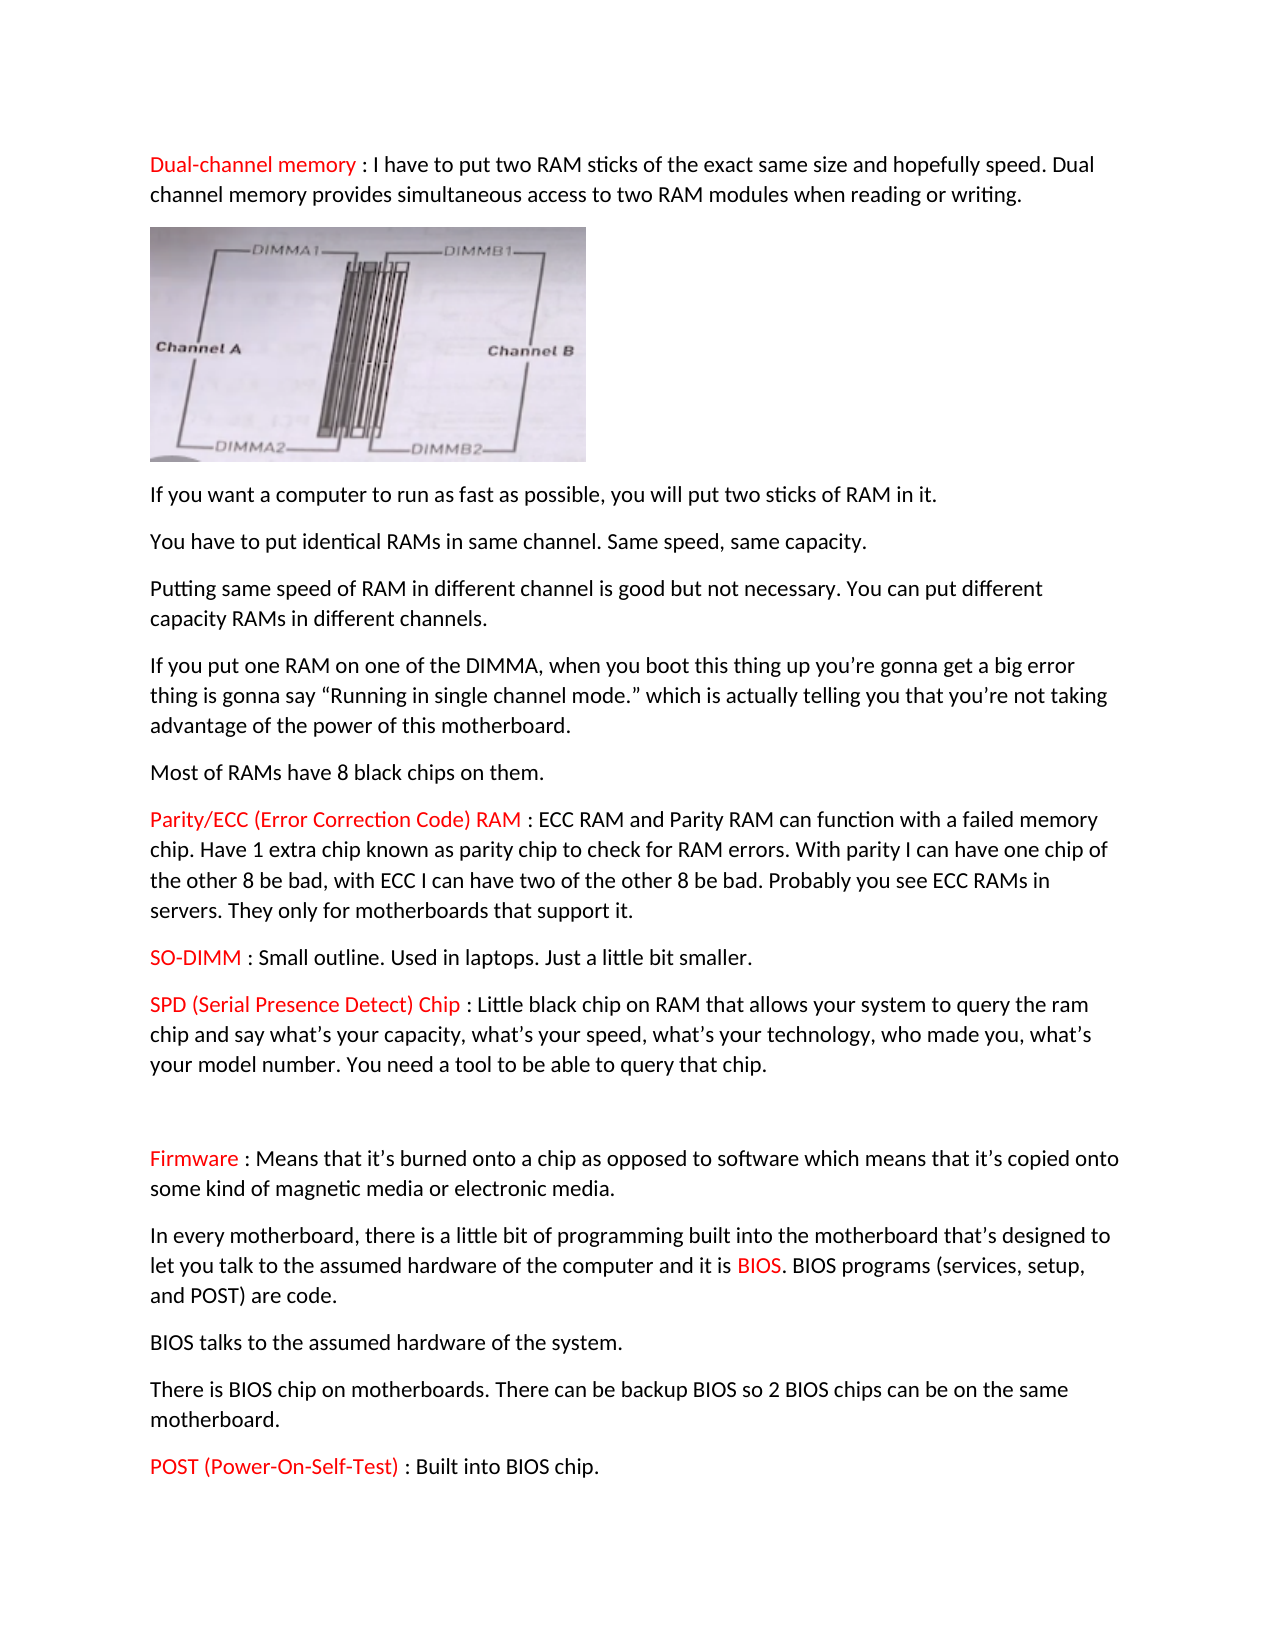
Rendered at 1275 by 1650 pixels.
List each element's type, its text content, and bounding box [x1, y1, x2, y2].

text There is BIOS chip on motherboards. There can be backup BIOS so 2 BIOS chips can be on the same motherboard. [150, 1375, 1125, 1433]
text POST (Power-On-Self-Test) : Built into BIOS chip. [150, 1452, 1125, 1480]
text SPD (Serial Presence Detect) Chip : Little black chip on RAM that allows your system to query the ram chip and say what’s your capacity, what’s your speed, what’s your technology, who made you, what’s your model number. You need a tool to be able to query that chip. [150, 990, 1125, 1078]
text If you want a computer to run as fast as possible, you will put two sticks of RAM in it. [150, 480, 1125, 508]
picture [150, 227, 586, 462]
text If you put one RAM on one of the DIMMA, when you boot this thing up you’re gonna get a big error thing is gonna say “Running in single channel mode.” which is actually telling you that you’re not taking advantage of the power of this motherboard. [150, 651, 1125, 739]
text Parity/ECC (Error Correction Code) RAM : ECC RAM and Parity RAM can function with a failed memory chip. Have 1 extra chip known as parity chip to check for RAM errors. With parity I can have one chip of the other 8 be bad, with ECC I can have two of the other 8 be bad. Probably you see ECC RAMs in servers. They only for motherboards that support it. [150, 805, 1125, 924]
text You have to put identical RAMs in same channel. Same speed, same capacity. [150, 527, 1125, 555]
text Most of RAMs have 8 black chips on them. [150, 758, 1125, 786]
text Firmware : Means that it’s burned onto a chip as opposed to software which means that it’s copied onto some kind of magnetic media or electronic media. [150, 1144, 1125, 1202]
text SO-DIMM : Small outline. Used in laptops. Just a little bit smaller. [150, 943, 1125, 971]
text In every motherboard, there is a little bit of programming built into the motherboard that’s designed to let you talk to the assumed hardware of the computer and it is BIOS. BIOS programs (services, setup, and POST) are code. [150, 1221, 1125, 1309]
text Dual-channel memory : I have to put two RAM sticks of the exact same size and hopefully speed. Dual channel memory provides simultaneous access to two RAM modules when reading or writing. [150, 150, 1125, 208]
text BIOS talks to the assumed hardware of the system. [150, 1328, 1125, 1356]
text Putting same speed of RAM in different channel is good but not necessary. You can put different capacity RAMs in different channels. [150, 574, 1125, 632]
